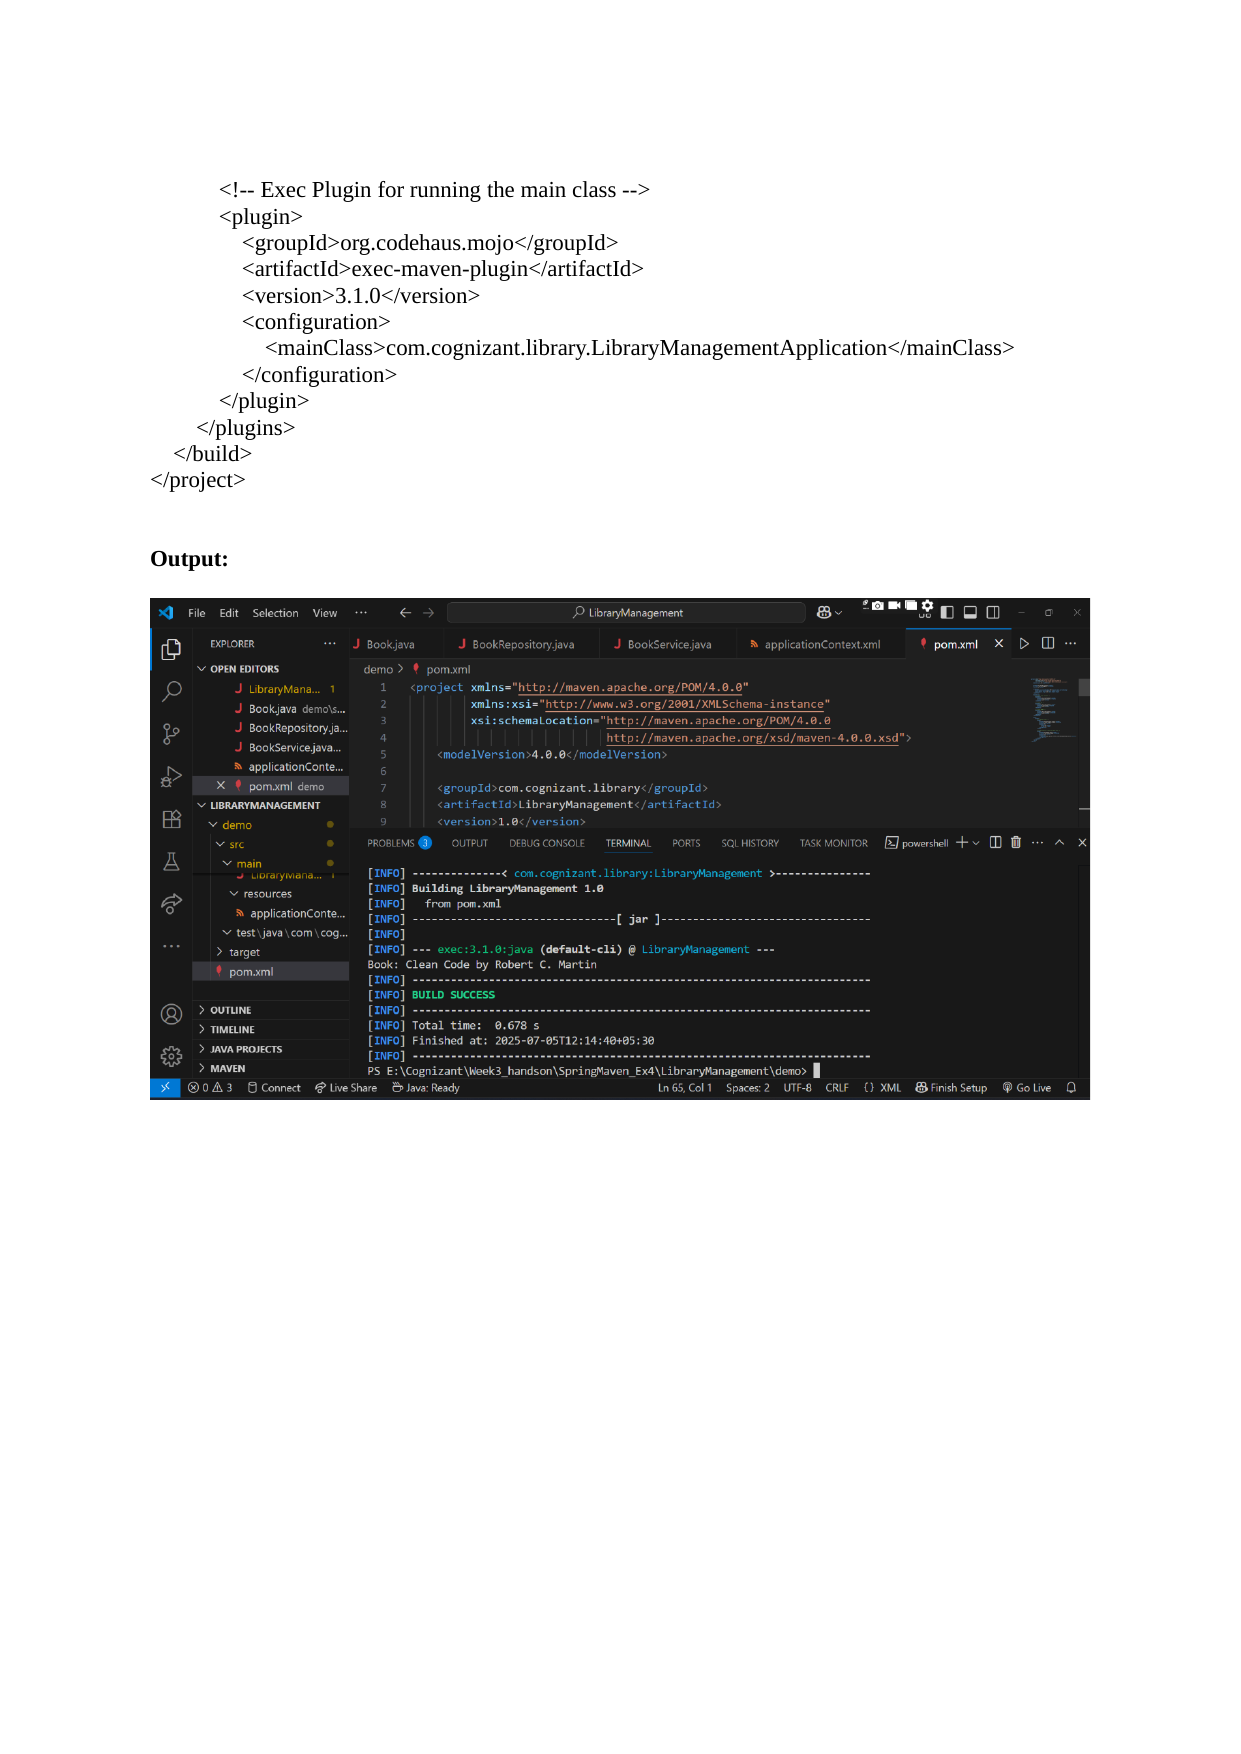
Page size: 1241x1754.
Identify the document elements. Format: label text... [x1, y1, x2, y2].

text Output: [150, 545, 1090, 572]
text <plugin> [150, 203, 1090, 229]
text <groupId>org.codehaus.mojo</groupId> [150, 229, 1090, 255]
text <version>3.1.0</version> [150, 282, 1090, 308]
text <artifactId>exec-maven-plugin</artifactId> [150, 255, 1090, 282]
text </plugins> [150, 413, 1090, 440]
text </plugin> [150, 387, 1090, 413]
picture [150, 598, 1091, 1100]
text </build> [150, 440, 1090, 466]
text <configuration> [150, 308, 1090, 334]
text </configuration> [150, 361, 1090, 387]
text <mainClass>com.cognizant.library.LibraryManagementApplication</mainClass> [150, 334, 1090, 361]
text </project> [150, 466, 1090, 493]
text <!-- Exec Plugin for running the main class --> [150, 176, 1090, 203]
